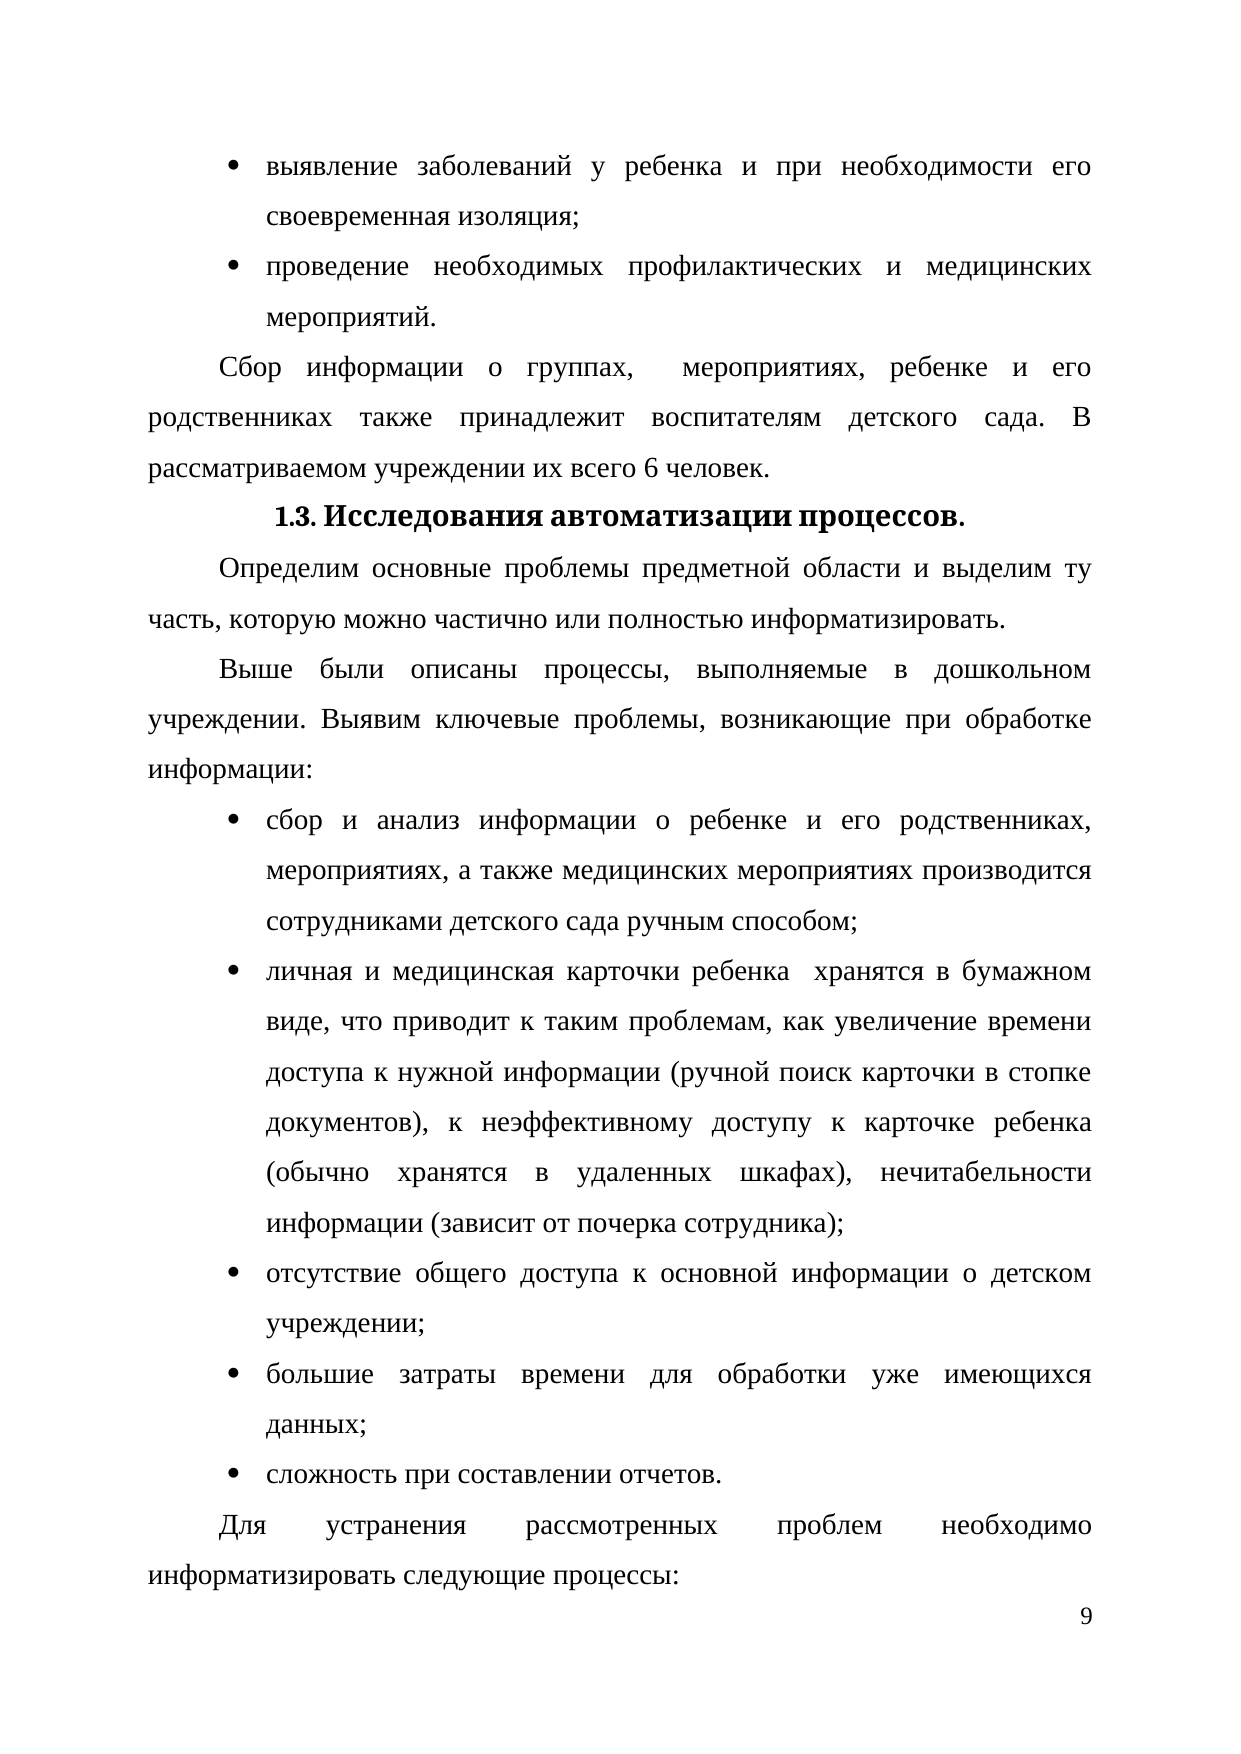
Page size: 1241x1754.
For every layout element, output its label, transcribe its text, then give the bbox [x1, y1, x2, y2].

list выявление заболеваний у ребенка и при необходимости его своевременная изоляция; [228, 148, 1092, 232]
list личная и медицинская карточки ребенка хранятся в бумажном виде, что приводит к таким проблемам, как увеличение времени доступа к нужной информации (ручной поиск карточки в стопке документов), к неэффективному доступу к карточке ребенка (обычно хранятся в удаленных шкафах), нечитабельности информации (зависит от почерка сотрудника); [228, 953, 1092, 1238]
list сбор и анализ информации о ребенке и его родственниках, мероприятиях, а также медицинских мероприятиях производится сотрудниками детского сада ручным способом; [228, 802, 1092, 936]
list отсутствие общего доступа к основной информации о детском учреждении; [228, 1255, 1092, 1339]
text Выше были описаны процессы, выполняемые в дошкольном учреждении. Выявим ключевые проблемы, возникающие при обработке информации: [148, 651, 1092, 785]
list проведение необходимых профилактических и медицинских мероприятий. [228, 248, 1092, 332]
subtitle 1.3. Исследования автоматизации процессов. [148, 500, 1092, 534]
text Определим основные проблемы предметной области и выделим ту часть, которую можно частично или полностью информатизировать. [148, 550, 1092, 634]
list сложность при составлении отчетов. [228, 1456, 1092, 1490]
text Сбор информации о группах, мероприятиях, ребенке и его родственниках также принадлежит воспитателям детского сада. В рассматриваемом учреждении их всего 6 человек. [148, 349, 1092, 483]
text Для устранения рассмотренных проблем необходимо информатизировать следующие процессы: [148, 1507, 1092, 1591]
list большие затраты времени для обработки уже имеющихся данных; [228, 1356, 1092, 1440]
